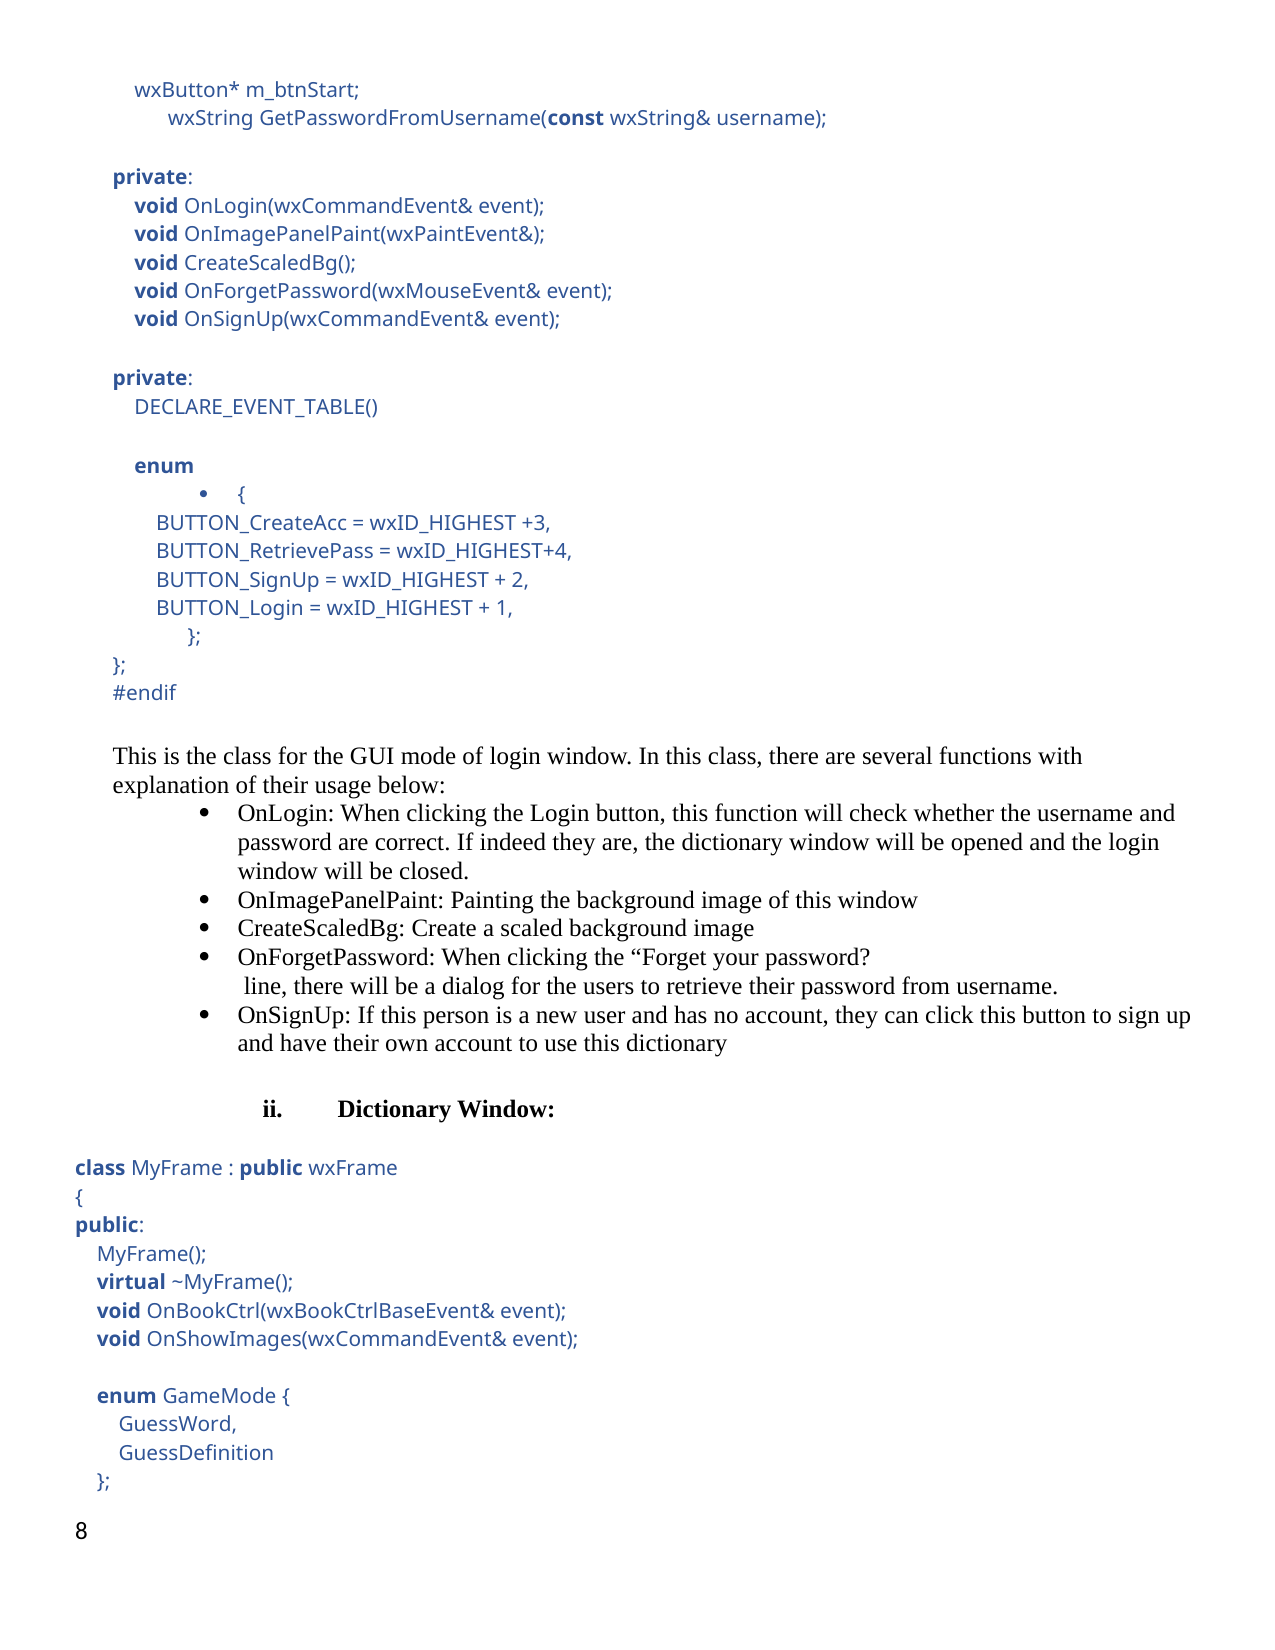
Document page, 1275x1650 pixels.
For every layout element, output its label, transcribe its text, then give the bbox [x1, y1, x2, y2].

text BUTTON_SignUp = wxID_HIGHEST + 2, [112, 565, 1200, 593]
list OnImagePanelPaint: Painting the background image of this window [200, 885, 1200, 913]
text private: [112, 363, 1200, 392]
text void OnSignUp(wxCommandEvent& event); [112, 304, 1200, 333]
text GuessDefinition [75, 1438, 1200, 1466]
text virtual ~MyFrame(); [75, 1267, 1200, 1296]
text BUTTON_Login = wxID_HIGHEST + 1, [112, 593, 1200, 622]
list CreateScaledBg: Create a scaled background image [200, 913, 1200, 942]
text void CreateScaledBg(); [112, 248, 1200, 276]
text }; [112, 650, 1200, 678]
text MyFrame(); [75, 1239, 1200, 1267]
text }; [187, 622, 1200, 650]
text void OnImagePanelPaint(wxPaintEvent&); [112, 219, 1200, 248]
text private: [112, 162, 1200, 191]
list OnForgetPassword: When clicking the “Forget your password? line, there will be a dialog for the users to retrieve their password from username. [200, 942, 1200, 1000]
text enum GameMode { [75, 1381, 1200, 1409]
text This is the class for the GUI mode of login window. In this class, there are several functions with explanation of their usage below: [112, 741, 1200, 798]
text void OnForgetPassword(wxMouseEvent& event); [112, 276, 1200, 304]
text void OnBookCtrl(wxBookCtrlBaseEvent& event); [75, 1296, 1200, 1324]
text { [75, 1182, 1200, 1210]
text }; [75, 1466, 1200, 1495]
list OnLogin: When clicking the Login button, this function will check whether the username and password are correct. If indeed they are, the dictionary window will be opened and the login window will be closed. [200, 798, 1200, 885]
text #endif [112, 678, 1200, 707]
text BUTTON_CreateAcc = wxID_HIGHEST +3, [112, 508, 1200, 536]
text public: [75, 1210, 1200, 1239]
text BUTTON_RetrievePass = wxID_HIGHEST+4, [112, 536, 1200, 565]
text wxButton* m_btnStart; [112, 75, 1200, 103]
text wxString GetPasswordFromUsername(const wxString& username); [112, 103, 1200, 132]
list { [200, 479, 1200, 508]
text GuessWord, [75, 1409, 1200, 1438]
text void OnShowImages(wxCommandEvent& event); [75, 1324, 1200, 1353]
list OnSignUp: If this person is a new user and has no account, they can click this button to sign up and have their own account to use this dictionary [200, 1000, 1200, 1057]
text class MyFrame : public wxFrame [75, 1153, 1200, 1182]
subtitle Dictionary Window: [262, 1094, 1200, 1123]
text DECLARE_EVENT_TABLE() [112, 392, 1200, 420]
text void OnLogin(wxCommandEvent& event); [112, 191, 1200, 219]
text enum [112, 451, 1200, 479]
